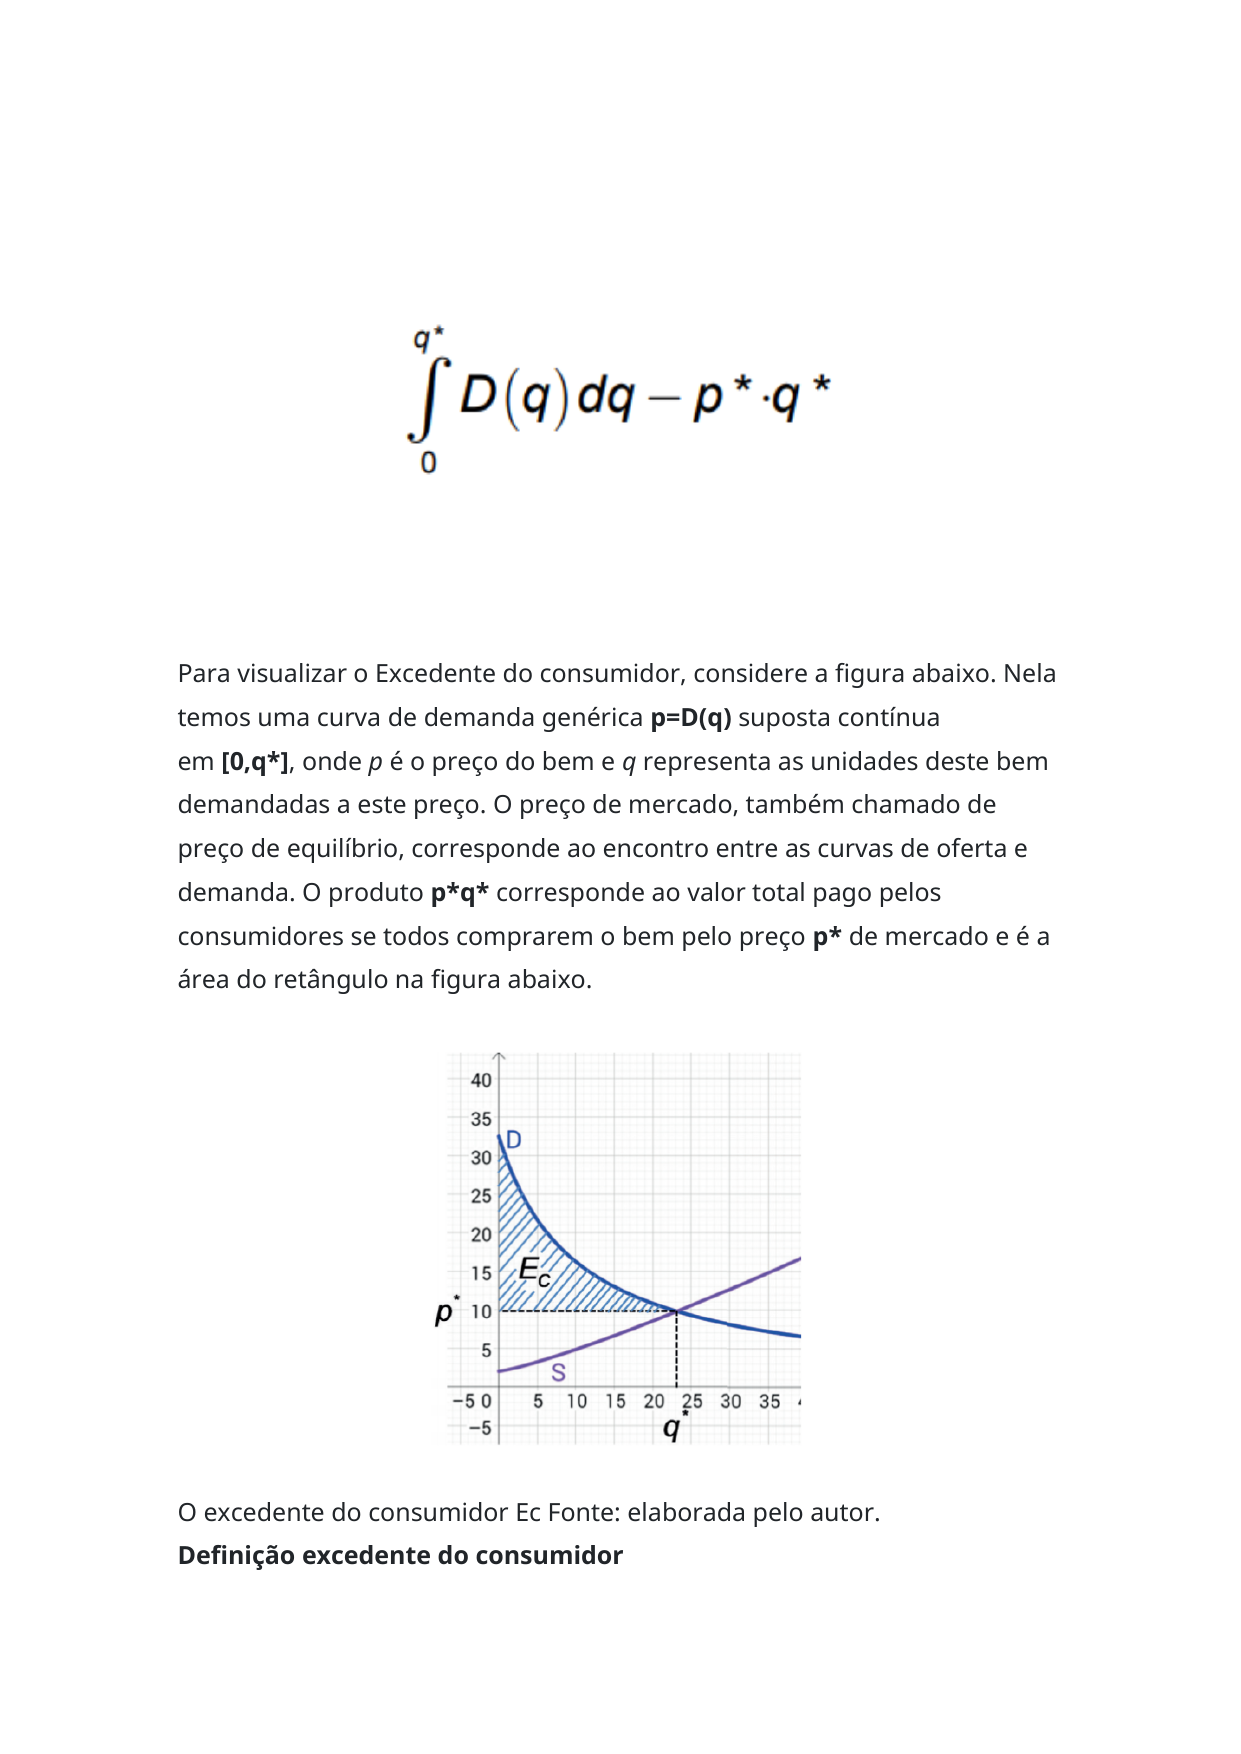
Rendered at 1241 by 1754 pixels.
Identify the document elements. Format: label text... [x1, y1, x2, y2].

picture [177, 996, 1063, 1495]
text Para visualizar o Excedente do consumidor, considere a figura abaixo. Nela temos uma curva de demanda genérica p=D(q) suposta contínua em [0,q*], onde p é o preço do bem e q representa as unidades deste bem demandadas a este preço. O preço de mercado, também chamado de preço de equilíbrio, corresponde ao encontro entre as curvas de oferta e demanda. O produto p*q* corresponde ao valor total pago pelos consumidores se todos comprarem o bem pelo preço p* de mercado e é a área do retângulo na figura abaixo. [177, 646, 1063, 996]
text Definição excedente do consumidor [177, 1528, 1063, 1572]
picture [177, 147, 1063, 646]
text O excedente do consumidor Ec Fonte: elaborada pelo autor. [177, 1495, 1063, 1528]
